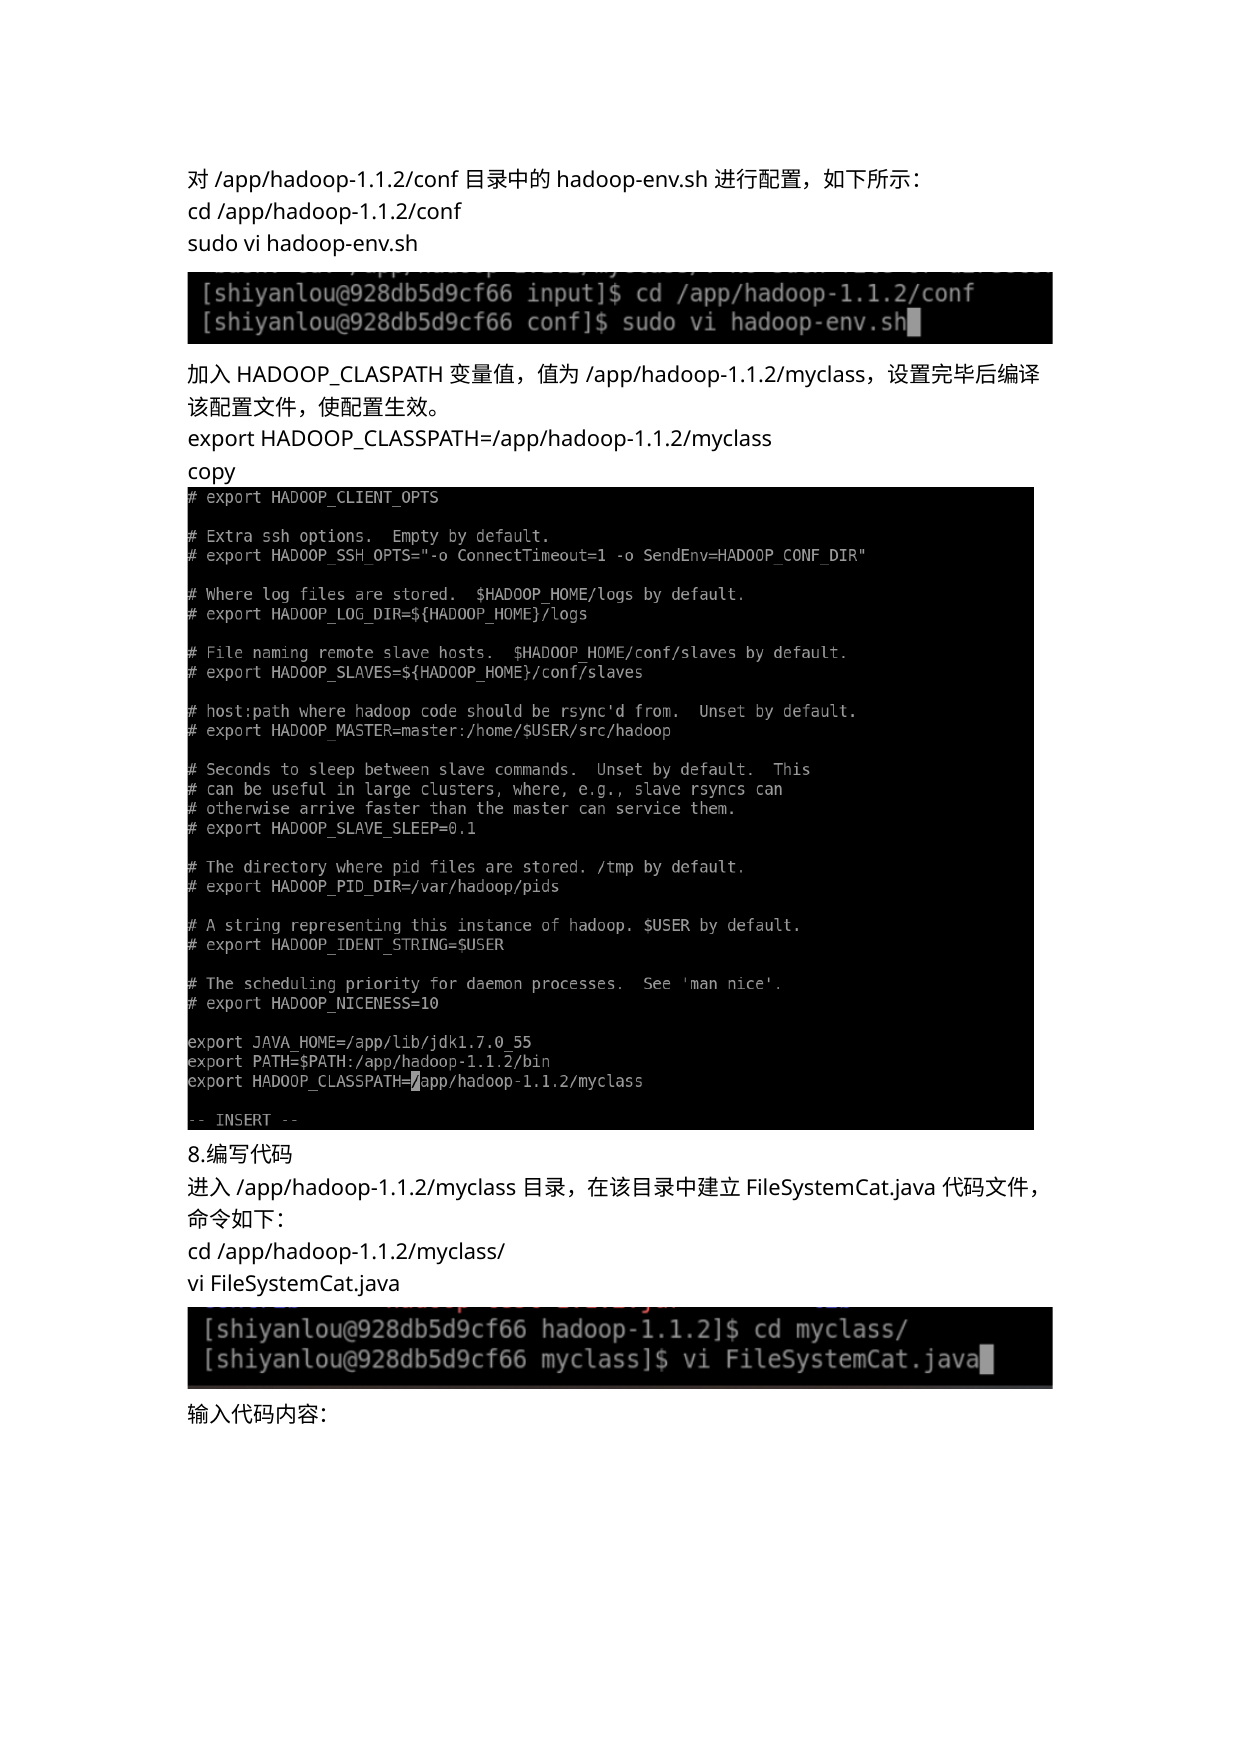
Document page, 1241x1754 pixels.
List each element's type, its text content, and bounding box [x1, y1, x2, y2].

text 加入 HADOOP_CLASPATH 变量值，值为 /app/hadoop-1.1.2/myclass，设置完毕后编译该配置文件，使配置生效。 [187, 357, 1053, 422]
picture [187, 1307, 1053, 1389]
text cd /app/hadoop-1.1.2/myclass/ [187, 1234, 1053, 1267]
text 对 /app/hadoop-1.1.2/conf 目录中的 hadoop-env.sh 进行配置，如下所示： [187, 162, 1053, 194]
text 输入代码内容： [187, 1397, 1053, 1429]
text sudo vi hadoop-env.sh [187, 227, 1053, 259]
text vi FileSystemCat.java [187, 1267, 1053, 1299]
picture [187, 272, 1053, 344]
text export HADOOP_CLASSPATH=/app/hadoop-1.1.2/myclass [187, 422, 1053, 454]
picture [187, 487, 1053, 1137]
text 进入 /app/hadoop-1.1.2/myclass 目录，在该目录中建立 FileSystemCat.java 代码文件，命令如下： [187, 1169, 1053, 1234]
text cd /app/hadoop-1.1.2/conf [187, 194, 1053, 227]
text copy [187, 454, 1053, 487]
text 8.编写代码 [187, 1137, 1053, 1169]
